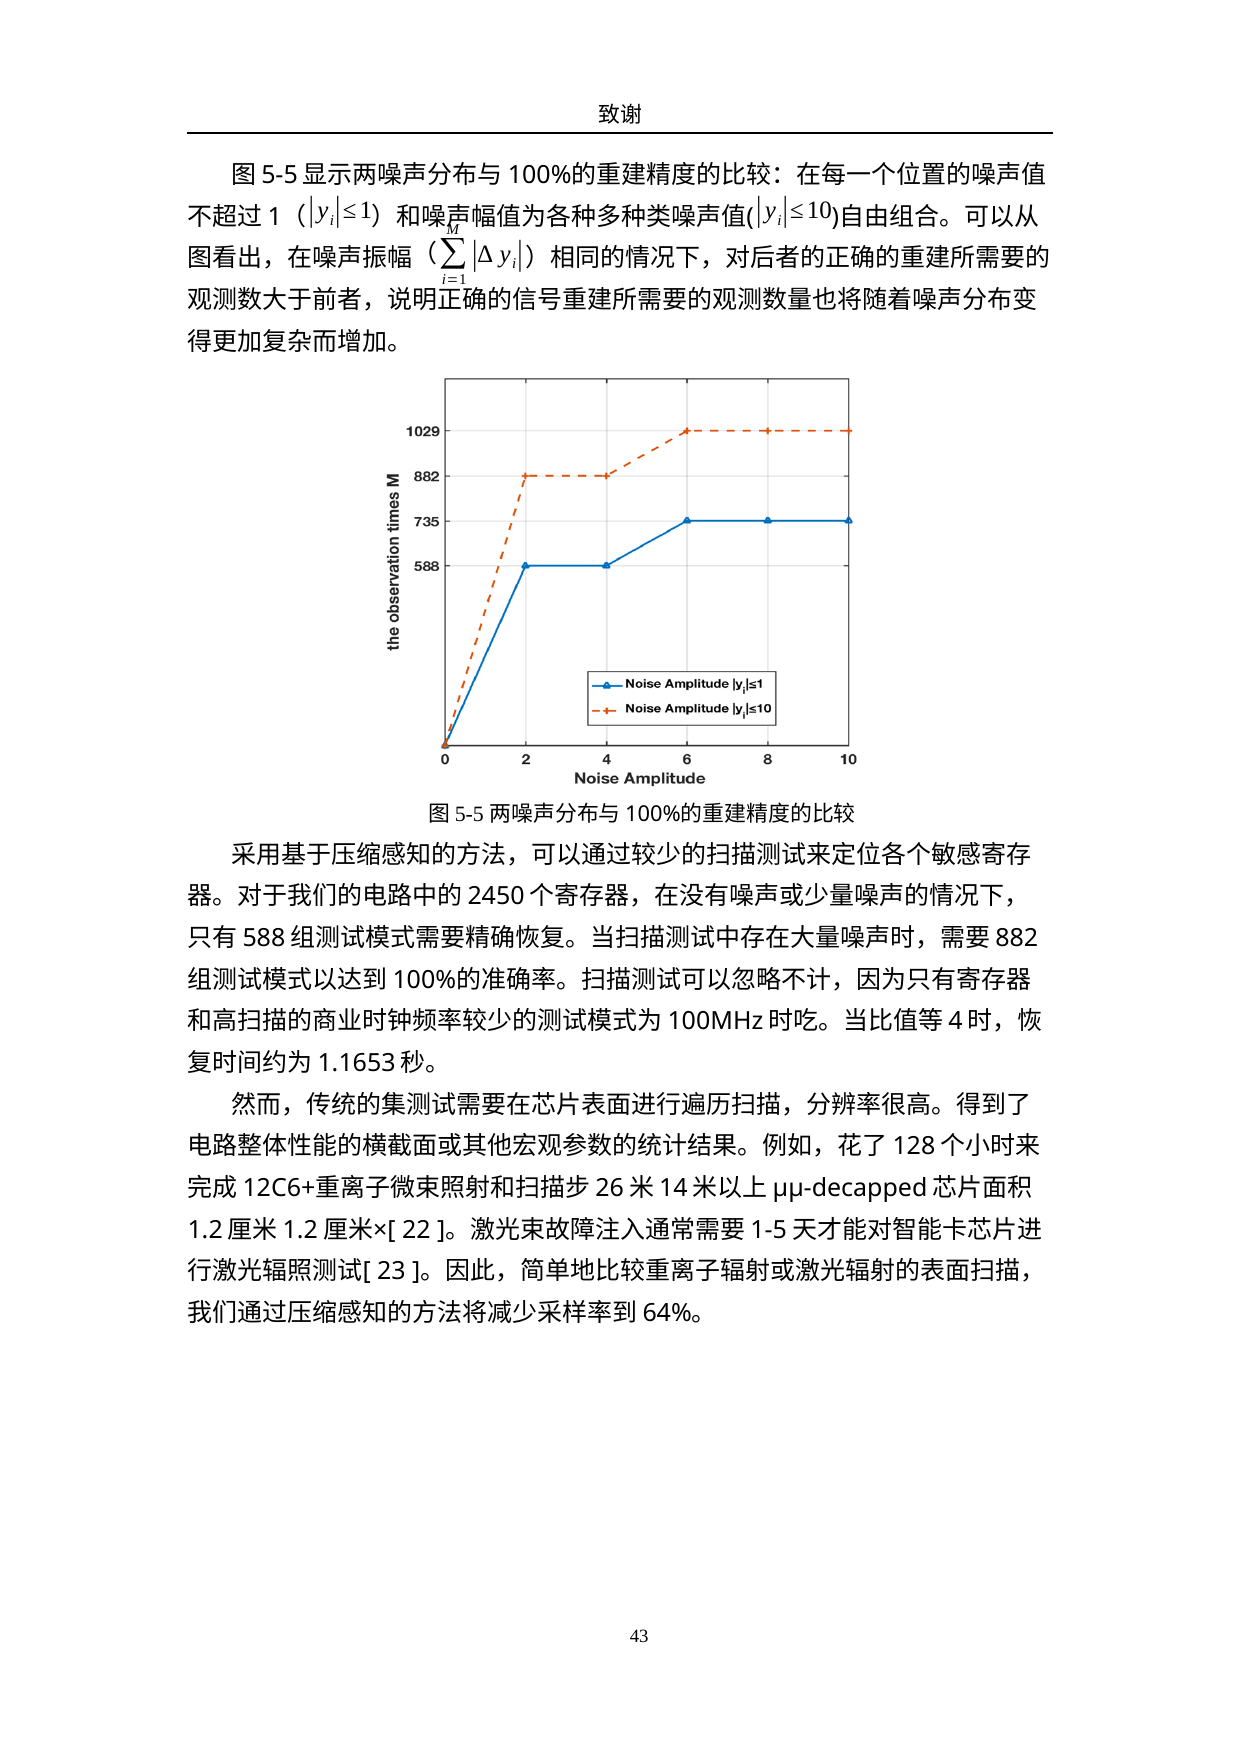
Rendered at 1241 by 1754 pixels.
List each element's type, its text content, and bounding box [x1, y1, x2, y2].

text 图5-5显示两噪声分布与100%的重建精度的比较：在每一个位置的噪声值不超过1（）和噪声幅值为各种多种类噪声值()自由组合。可以从图看出，在噪声振幅）相同的情况下，对后者的正确的重建所需要的观测数大于前者，说明正确的信号重建所需要的观测数量也将随着噪声分布变得更加复杂而增加。 [187, 150, 1053, 358]
picture [383, 360, 872, 788]
text 然而，传统的集测试需要在芯片表面进行遍历扫描，分辨率很高。得到了电路整体性能的横截面或其他宏观参数的统计结果。例如，花了128个小时来完成12C6+重离子微束照射和扫描步26米14米以上μμ-decapped芯片面积1.2厘米1.2厘米×[ 22 ]。激光束故障注入通常需要1-5天才能对智能卡芯片进行激光辐照测试[ 23 ]。因此，简单地比较重离子辐射或激光辐射的表面扫描，我们通过压缩感知的方法将减少采样率到64%。 [187, 1080, 1053, 1330]
text 采用基于压缩感知的方法，可以通过较少的扫描测试来定位各个敏感寄存器。对于我们的电路中的2450个寄存器，在没有噪声或少量噪声的情况下，只有588组测试模式需要精确恢复。当扫描测试中存在大量噪声时，需要882组测试模式以达到100%的准确率。扫描测试可以忽略不计，因为只有寄存器和高扫描的商业时钟频率较少的测试模式为100MHz时吃。当比值等4时，恢复时间约为1.1653秒。 [187, 830, 1053, 1080]
